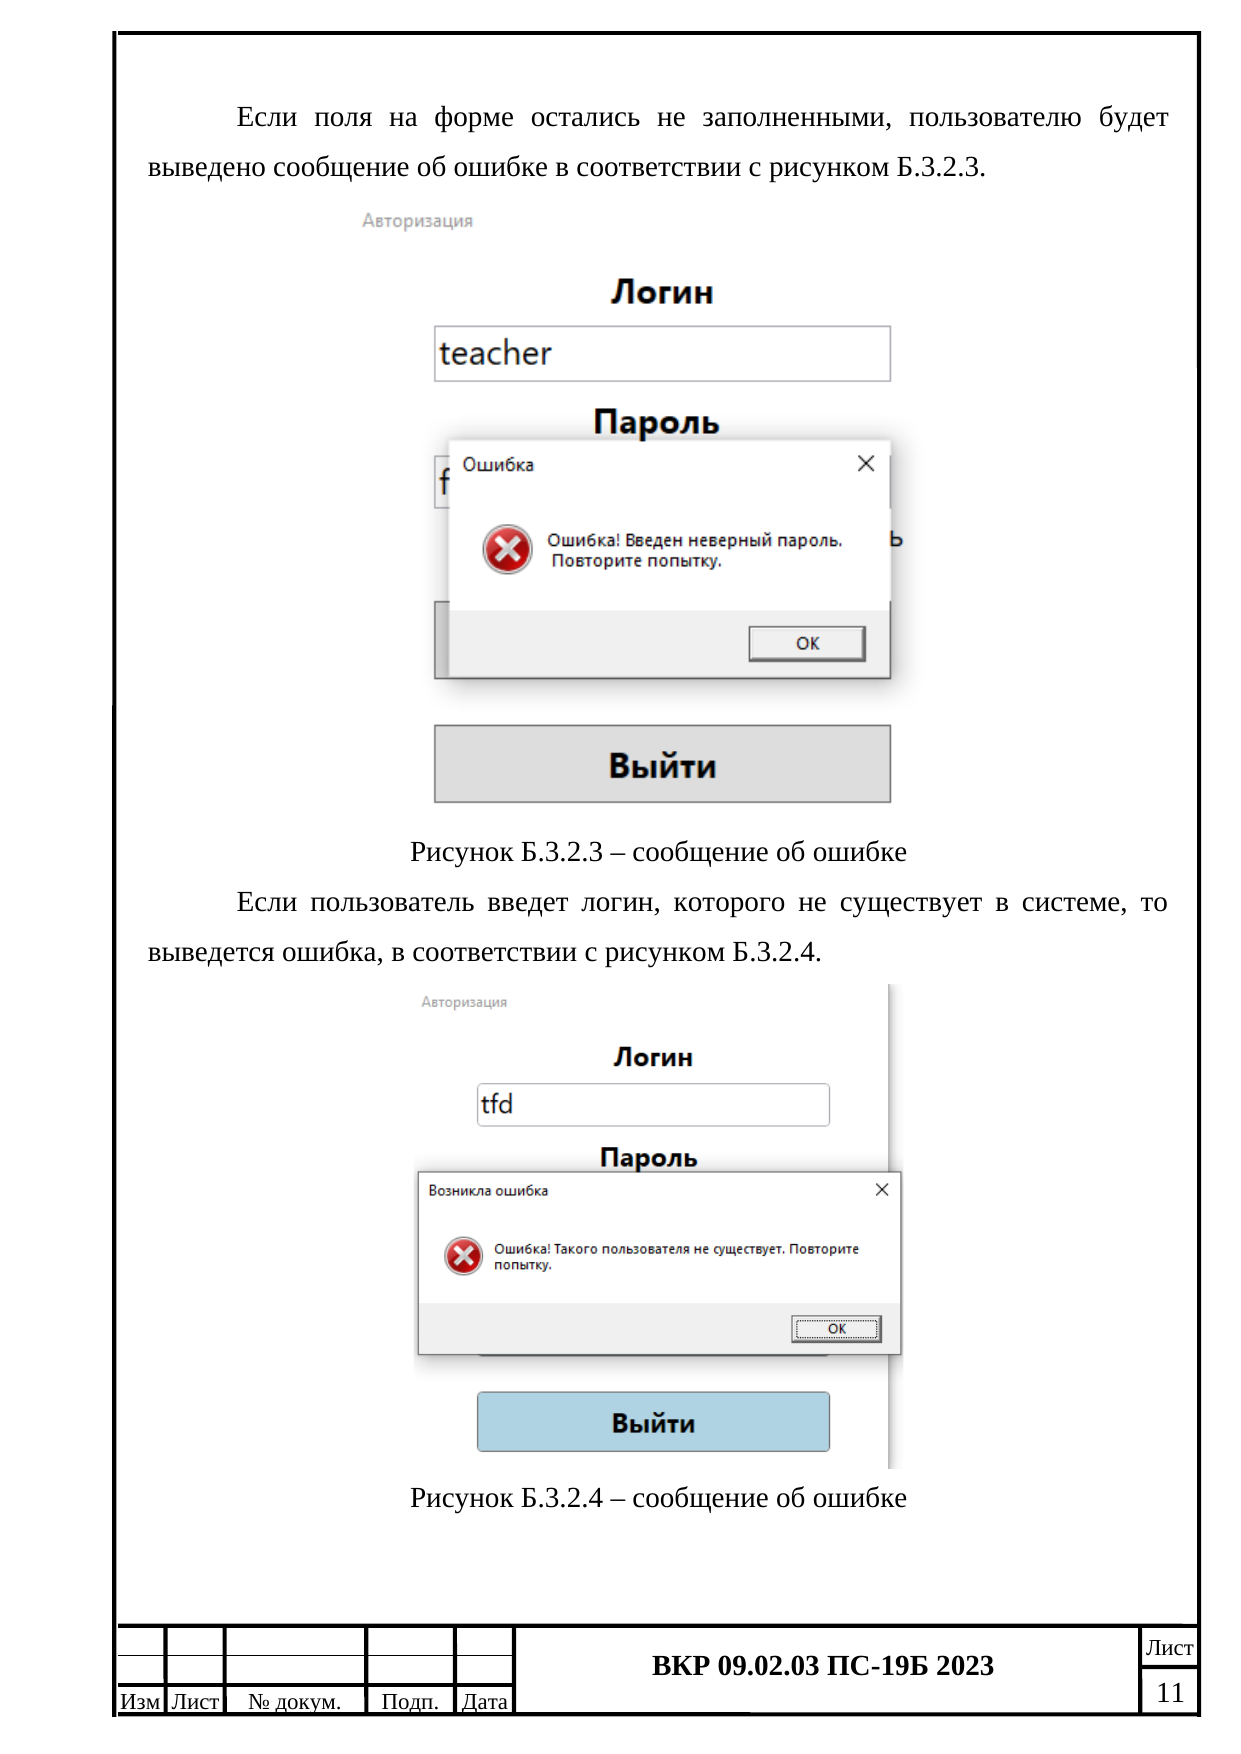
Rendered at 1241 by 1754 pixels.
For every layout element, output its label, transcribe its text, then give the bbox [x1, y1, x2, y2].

text Рисунок Б.3.2.3 – сообщение об ошибке [148, 834, 1169, 867]
text Рисунок Б.3.2.4 – сообщение об ошибке [148, 1480, 1169, 1514]
text Если поля на форме остались не заполненными, пользователю будет выведено сообщение об ошибке в соответствии с рисунком Б.3.2.3. [148, 99, 1169, 183]
picture [413, 984, 904, 1469]
text Если пользователь введет логин, которого не существует в системе, то выведется ошибка, в соответствии с рисунком Б.3.2.4. [148, 884, 1169, 968]
picture [353, 199, 964, 822]
